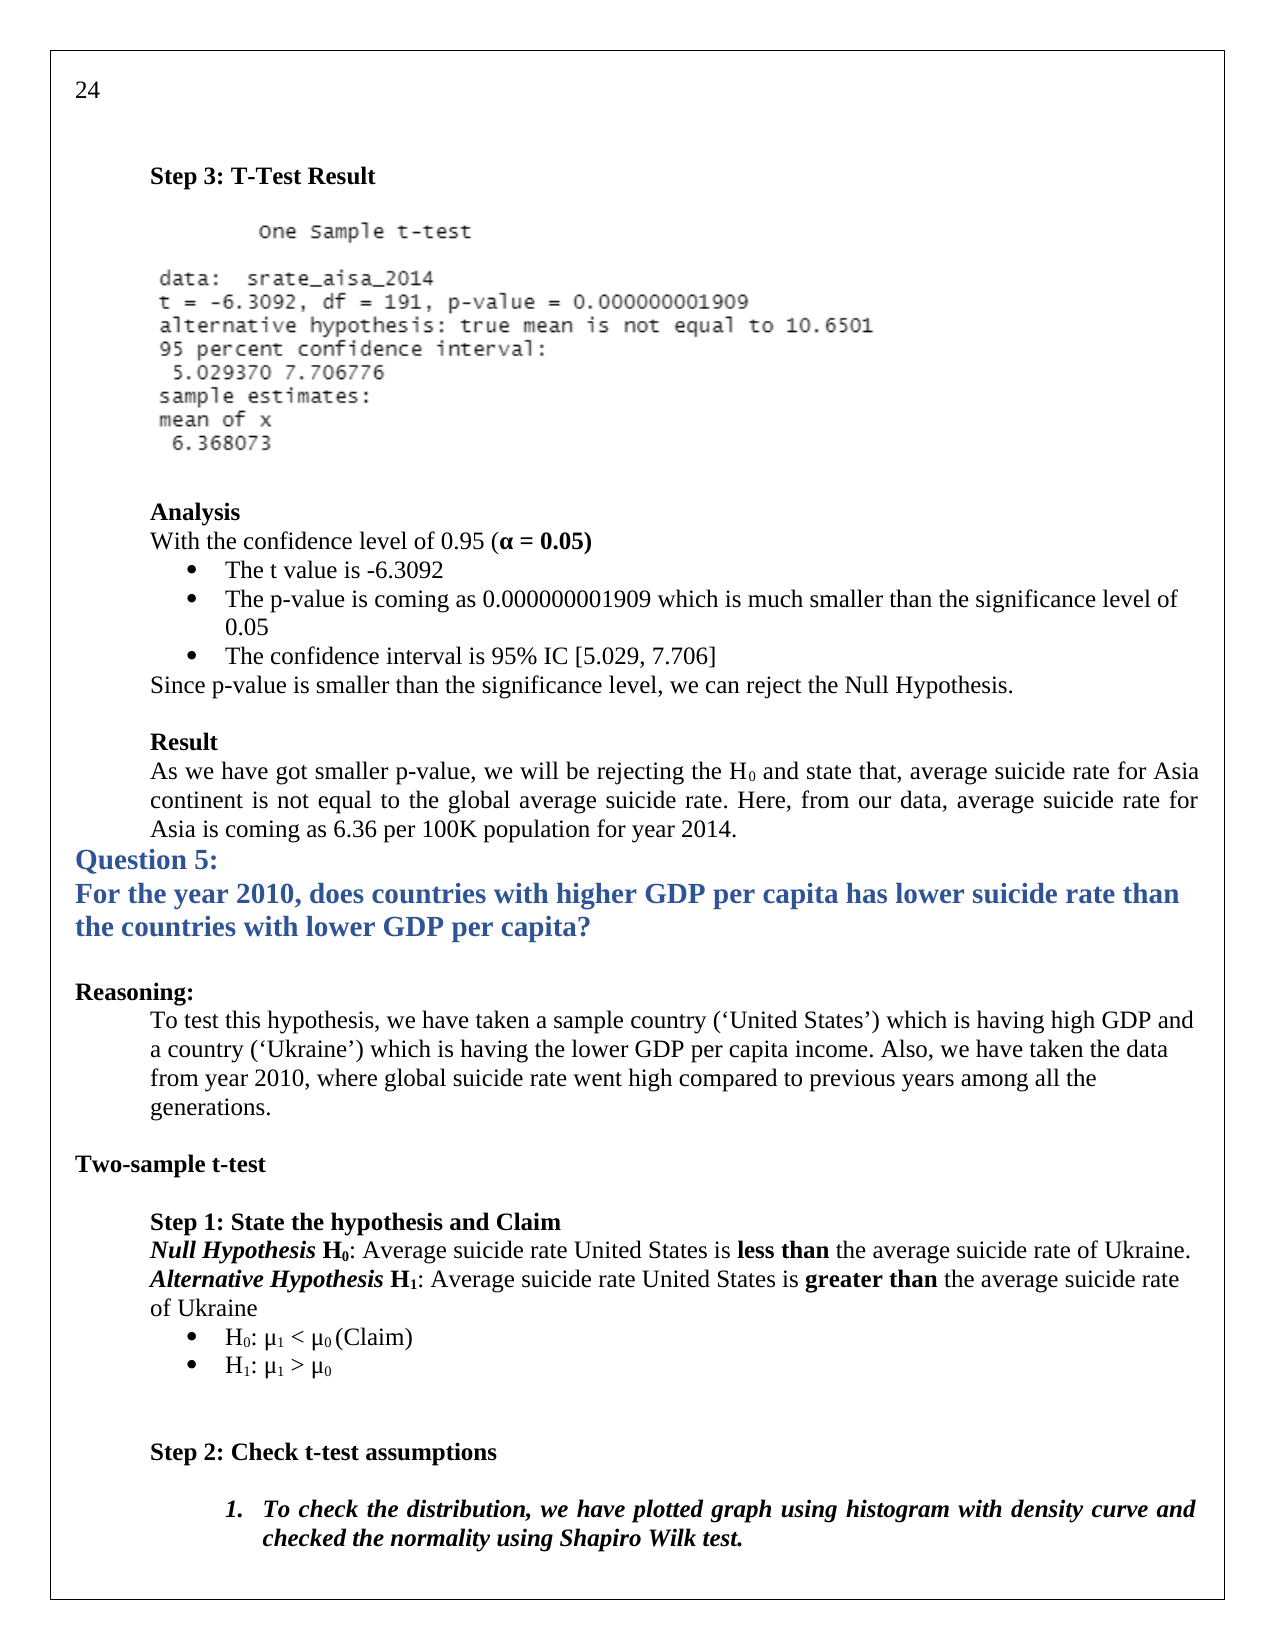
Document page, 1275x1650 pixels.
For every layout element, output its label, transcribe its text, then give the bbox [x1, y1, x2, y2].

text For the year 2010, does countries with higher GDP per capita has lower suicide rate than the countries with lower GDP per capita? [75, 876, 1200, 943]
text Alternative Hypothesis H1: Average suicide rate United States is greater than the average suicide rate of Ukraine [150, 1264, 1200, 1322]
list To check the distribution, we have plotted graph using histogram with density curve and checked the normality using Shapiro Wilk test. [225, 1494, 1200, 1552]
text Null Hypothesis H0: Average suicide rate United States is less than the average suicide rate of Ukraine. [150, 1235, 1200, 1264]
text Step 3: T-Test Result [150, 161, 1200, 190]
text Since p-value is smaller than the significance level, we can reject the Null Hypothesis. [150, 670, 1200, 699]
text To test this hypothesis, we have taken a sample country (‘United States’) which is having high GDP and a country (‘Ukraine’) which is having the lower GDP per capita income. Also, we have taken the data from year 2010, where global suicide rate went high compared to previous years among all the generations. [150, 1005, 1200, 1120]
list The t value is -6.3092 [187, 555, 1200, 584]
text Result [75, 727, 1200, 756]
text Analysis [75, 497, 1200, 526]
list H0: μ1 < μ0 (Claim) [187, 1322, 1200, 1350]
text With the confidence level of 0.95 (α = 0.05) [150, 526, 1200, 555]
list H1: μ1 > μ0 [187, 1350, 1200, 1379]
text Two-sample t-test [75, 1149, 1200, 1178]
text As we have got smaller p-value, we will be rejecting the H0 and state that, average suicide rate for Asia continent is not equal to the global average suicide rate. Here, from our data, average suicide rate for Asia is coming as 6.36 per 100K population for year 2014. [150, 756, 1200, 842]
text Step 1: State the hypothesis and Claim [150, 1207, 1200, 1235]
list The confidence interval is 95% IC [5.029, 7.706] [187, 641, 1200, 670]
picture [150, 218, 911, 469]
list The p-value is coming as 0.000000001909 which is much smaller than the significance level of 0.05 [187, 584, 1200, 641]
text Question 5: [75, 842, 1200, 876]
text Step 2: Check t-test assumptions [150, 1437, 1200, 1465]
text Reasoning: [75, 977, 1200, 1005]
